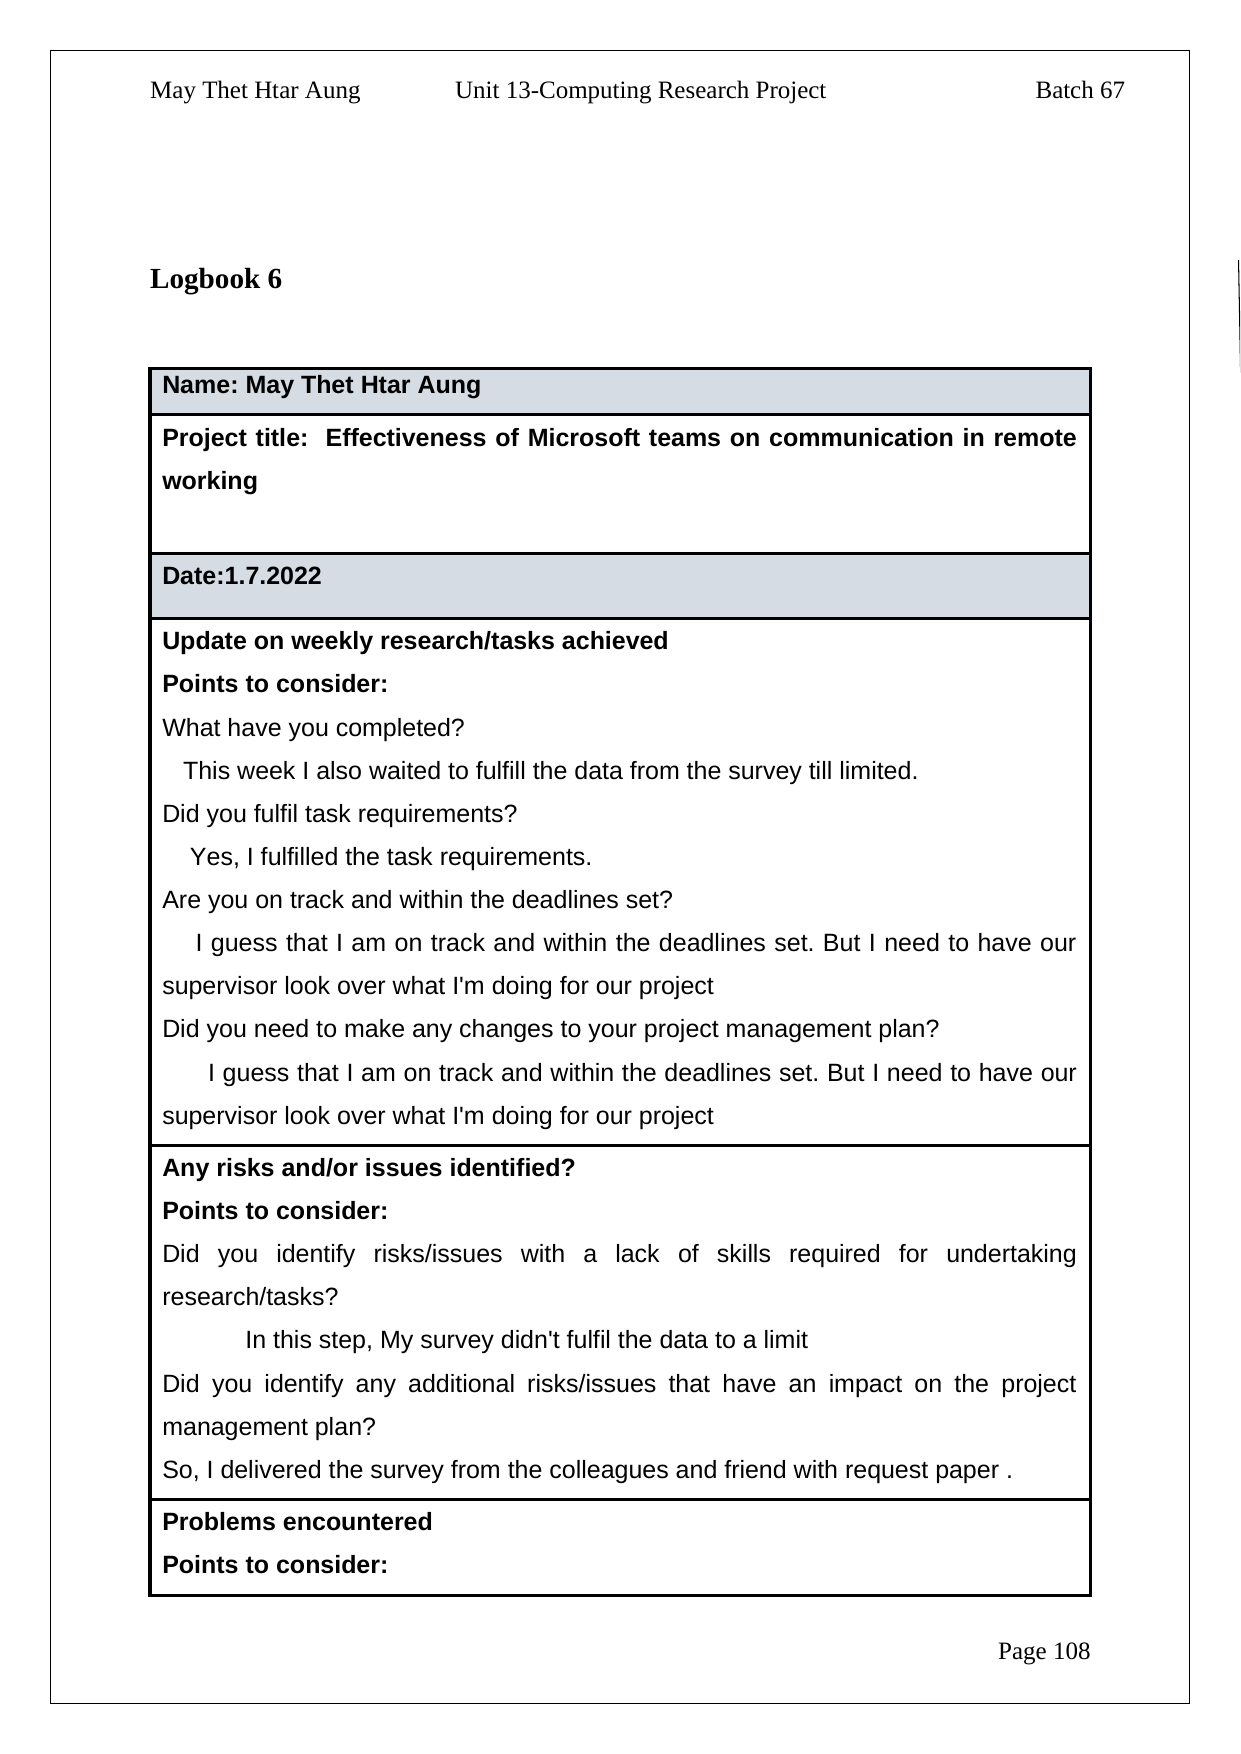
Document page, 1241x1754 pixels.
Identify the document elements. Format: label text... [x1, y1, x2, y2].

text Logbook 6 [150, 261, 1090, 295]
table_cell Update on weekly research/tasks achieved Points to consider: What have you completed? This week I also waited to fulfill the data from the survey till limited. Did you fulfil task requirements? Yes, I fulfilled the task requirements. Are you on track and within the deadlines set? I guess that I am on track and within the deadlines set. But I need to have our supervisor look over what I'm doing for our project Did you need to make any changes to your project management plan? I guess that I am on track and within the deadlines set. But I need to have our supervisor look over what I'm doing for our project [152, 620, 1089, 1144]
table_cell Project title: Effectiveness of Microsoft teams on communication in remote working [152, 416, 1089, 552]
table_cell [152, 1501, 1089, 1593]
table_header Name: May Thet Htar Aung [152, 370, 1089, 413]
table_cell Date:1.7.2022 [152, 555, 1089, 617]
table_cell Any risks and/or issues identified? Points to consider: Did you identify risks/issues with a lack of skills required for undertaking research/tasks? In this step, My survey didn't fulfil the data to a limit Did you identify any additional risks/issues that have an impact on the project management plan? So, I delivered the survey from the colleagues and friend with request paper . [152, 1147, 1089, 1498]
